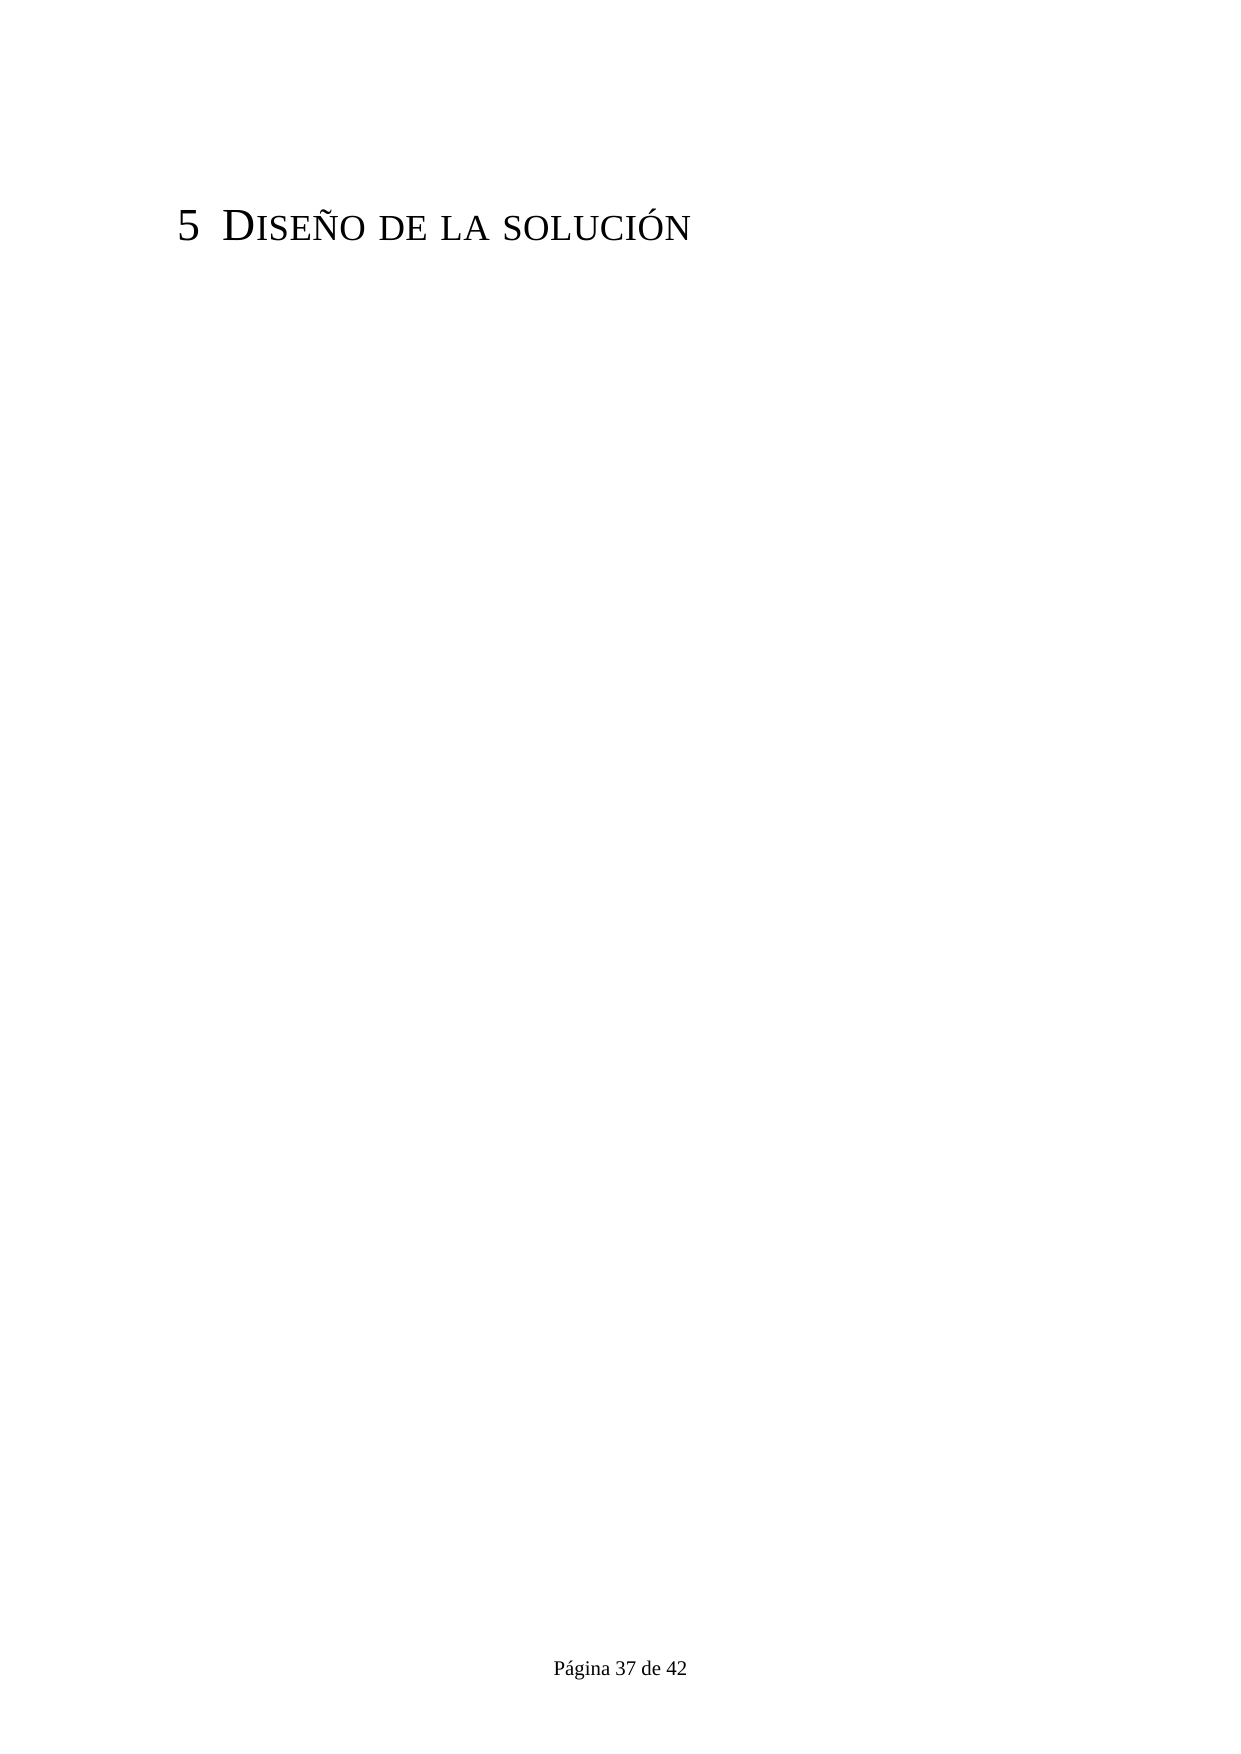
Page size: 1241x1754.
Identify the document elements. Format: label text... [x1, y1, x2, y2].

subtitle Diseño de la solución [177, 198, 1063, 250]
